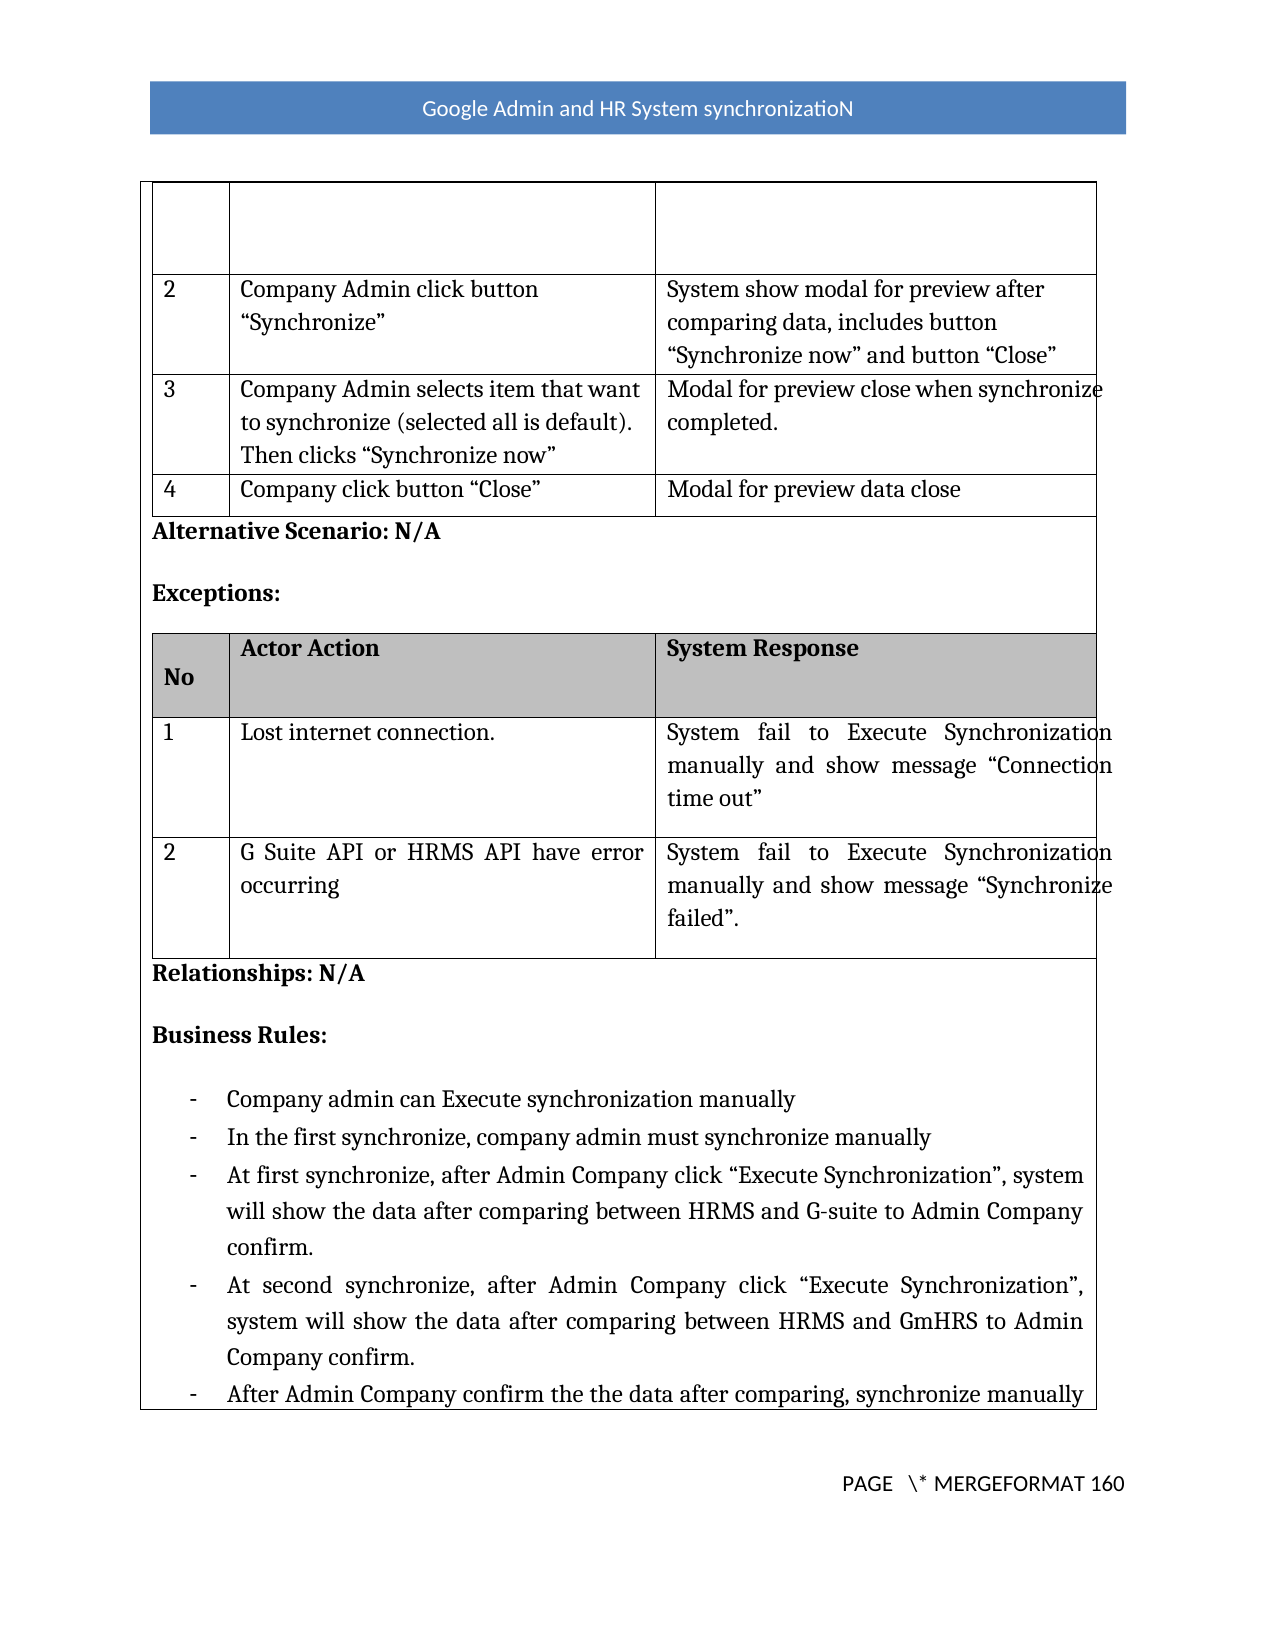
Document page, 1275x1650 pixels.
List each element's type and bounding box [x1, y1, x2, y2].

table_cell [141, 182, 1096, 1409]
